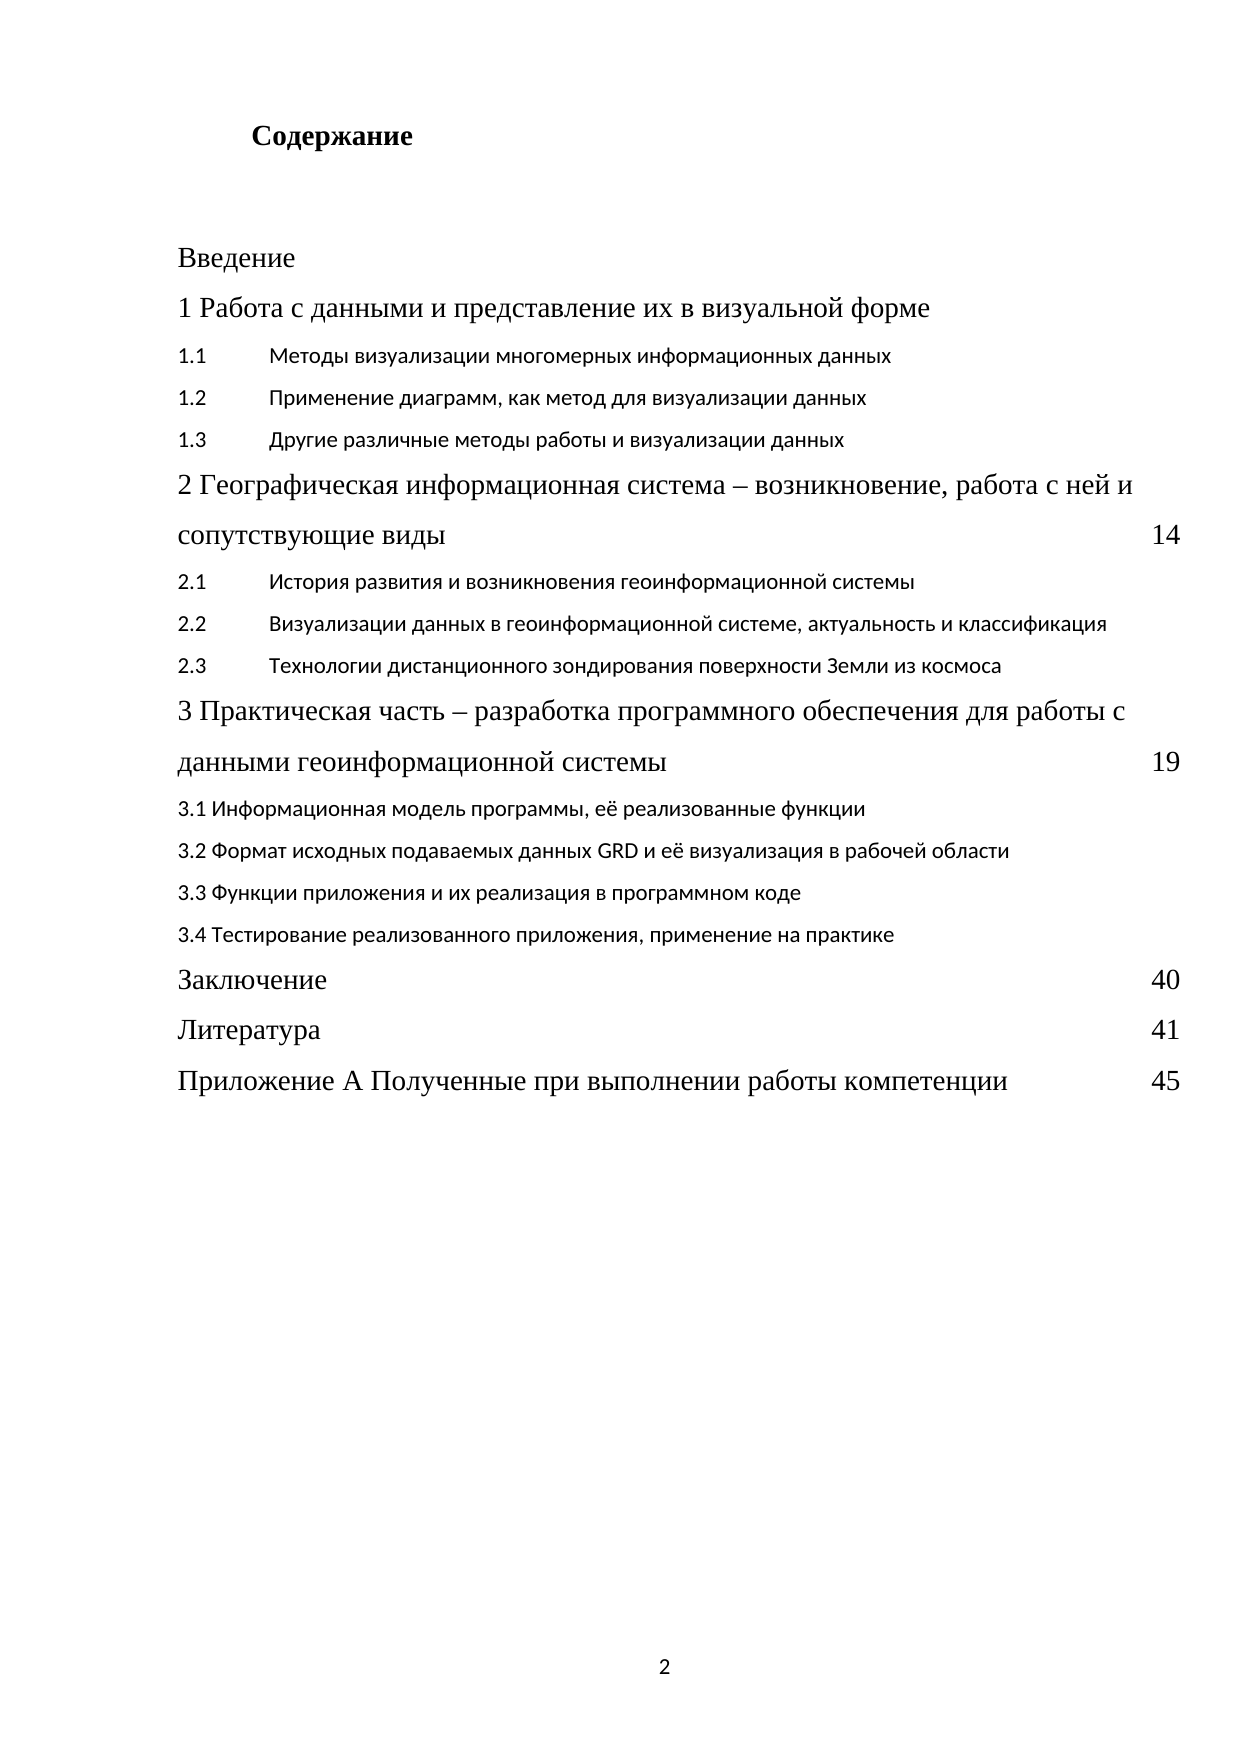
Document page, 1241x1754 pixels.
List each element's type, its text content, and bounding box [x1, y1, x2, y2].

text 1.3 Другие различные методы работы и визуализации данных 13 [177, 425, 1152, 453]
text Литература 41 [177, 1012, 1152, 1046]
text 1 Работа с данными и представление их в визуальной форме 5 [177, 291, 1152, 324]
text 2.2 Визуализации данных в геоинформационной системе, актуальность и классификация 14 [177, 609, 1152, 637]
text Содержание [177, 118, 1152, 152]
text 3.1 Информационная модель программы, её реализованные функции 20 [177, 794, 1152, 822]
text 3.3 Функции приложения и их реализация в программном коде 30 [177, 878, 1152, 906]
text 2.1 История развития и возникновения геоинформационной системы 14 [177, 567, 1152, 596]
text 3.2 Формат исходных подаваемых данных GRD и её визуализация в рабочей области 27 [177, 836, 1152, 864]
text 3.4 Тестирование реализованного приложения, применение на практике 33 [177, 920, 1152, 948]
text Заключение 40 [177, 962, 1152, 996]
text 2.3 Технологии дистанционного зондирования поверхности Земли из космоса 16 [177, 651, 1152, 679]
text 2 Географическая информационная система – возникновение, работа с ней и сопутствующие виды 14 [177, 467, 1152, 551]
text Введение 3 [177, 240, 1152, 274]
text 3 Практическая часть – разработка программного обеспечения для работы с данными геоинформационной системы 19 [177, 693, 1152, 777]
text 1.2 Применение диаграмм, как метод для визуализации данных 8 [177, 383, 1152, 411]
text 1.1 Методы визуализации многомерных информационных данных 6 [177, 341, 1152, 369]
text Приложение А Полученные при выполнении работы компетенции 45 [177, 1063, 1152, 1096]
